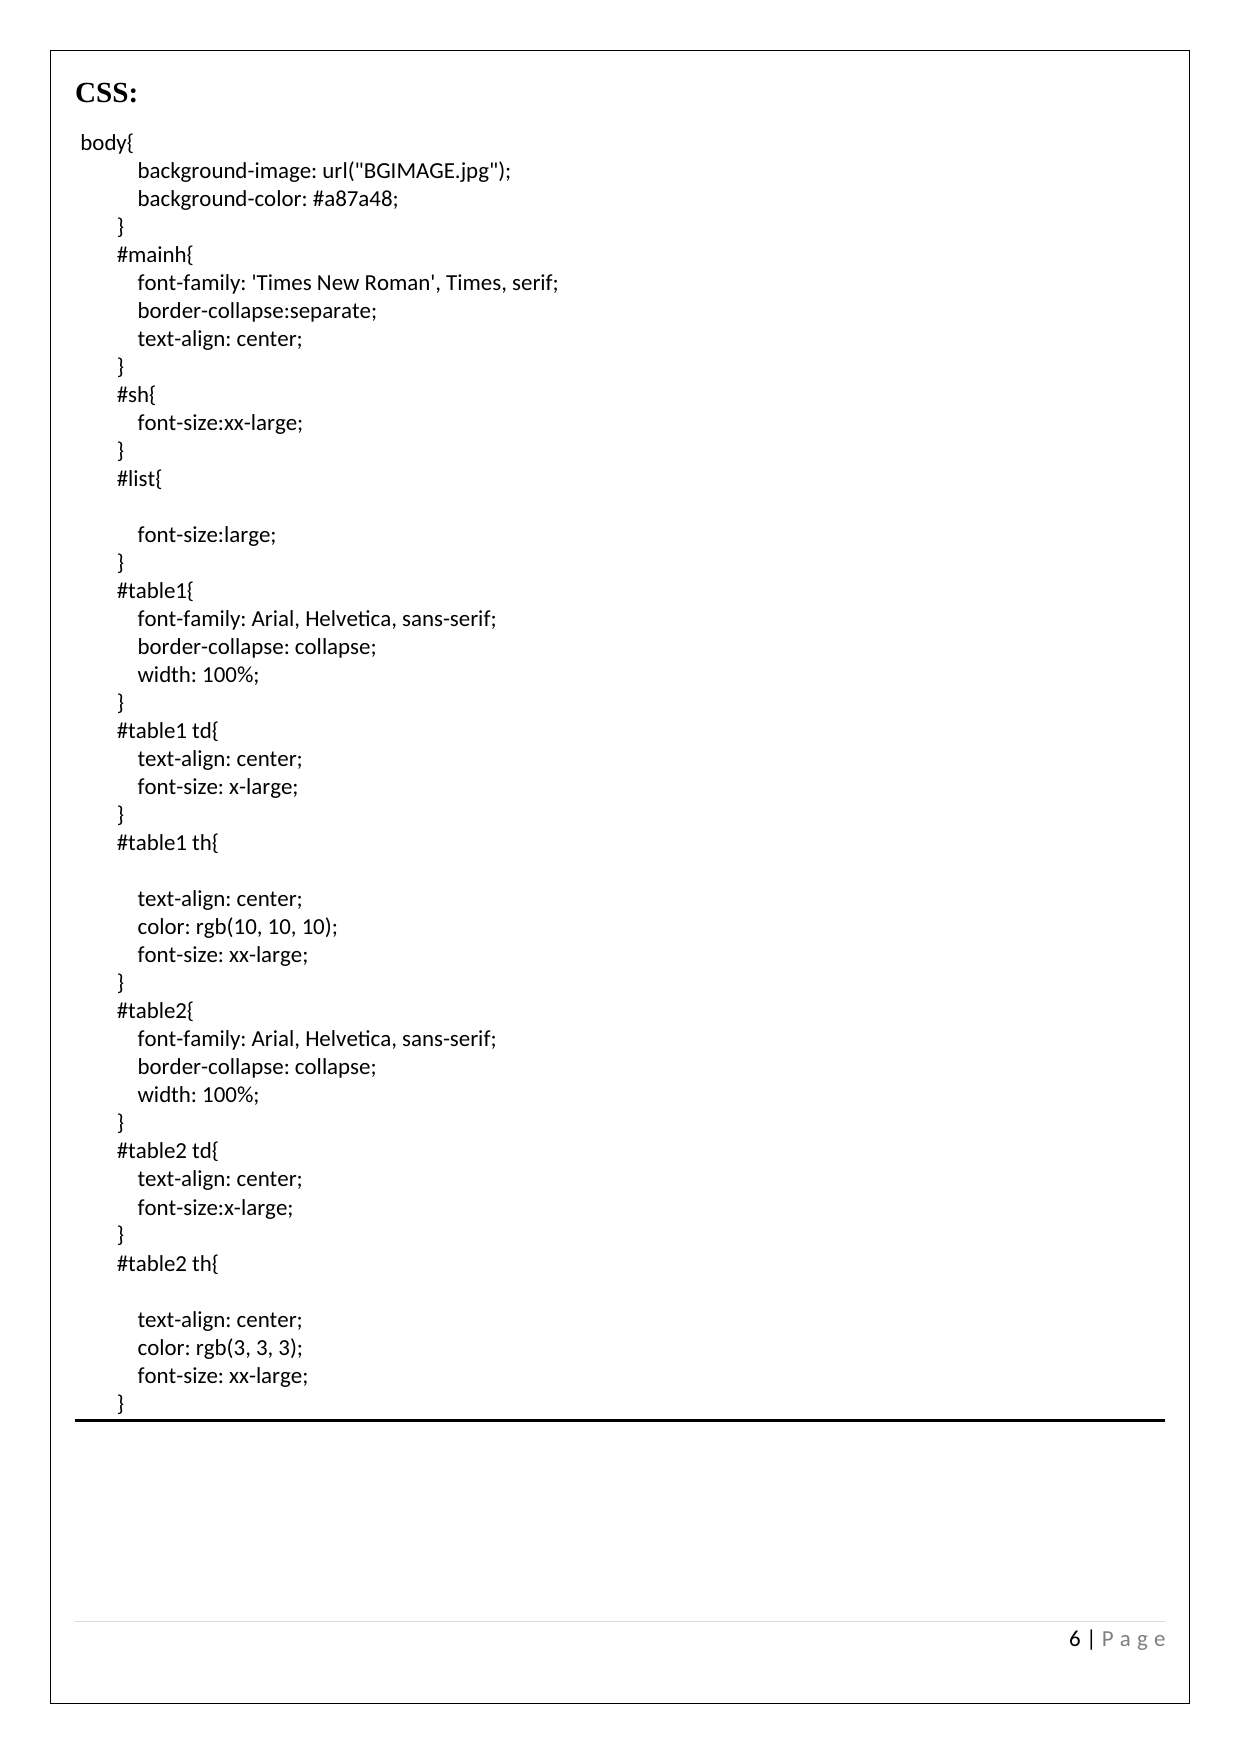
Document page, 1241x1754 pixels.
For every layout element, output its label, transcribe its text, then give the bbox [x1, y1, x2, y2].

text #sh{ [75, 380, 1165, 408]
text font-size: xx-large; [75, 940, 1165, 968]
text text-align: center; [75, 1164, 1165, 1193]
text #table2 td{ [75, 1137, 1165, 1164]
text font-size: x-large; [75, 772, 1165, 800]
text } [75, 968, 1165, 996]
text #table2 th{ [75, 1249, 1165, 1277]
text #table1{ [75, 576, 1165, 604]
text font-family: Arial, Helvetica, sans-serif; [75, 604, 1165, 632]
text } [75, 1389, 1165, 1419]
text font-family: Arial, Helvetica, sans-serif; [75, 1024, 1165, 1052]
text body{ [75, 128, 1165, 156]
text font-size:large; [75, 520, 1165, 548]
text color: rgb(3, 3, 3); [75, 1333, 1165, 1361]
text border-collapse: collapse; [75, 1052, 1165, 1081]
text #table2{ [75, 996, 1165, 1024]
text #mainh{ [75, 240, 1165, 268]
text background-image: url("BGIMAGE.jpg"); [75, 156, 1165, 184]
text CSS: [75, 75, 1165, 108]
text #table1 td{ [75, 716, 1165, 744]
text text-align: center; [75, 744, 1165, 772]
text } [75, 352, 1165, 380]
text background-color: #a87a48; [75, 184, 1165, 212]
text #table1 th{ [75, 828, 1165, 856]
text } [75, 212, 1165, 240]
text #list{ [75, 464, 1165, 492]
text } [75, 436, 1165, 464]
text } [75, 800, 1165, 828]
text } [75, 688, 1165, 716]
text text-align: center; [75, 324, 1165, 352]
text width: 100%; [75, 660, 1165, 688]
text } [75, 1221, 1165, 1249]
text border-collapse:separate; [75, 296, 1165, 324]
text } [75, 548, 1165, 576]
text } [75, 1108, 1165, 1137]
text font-size: xx-large; [75, 1361, 1165, 1389]
text color: rgb(10, 10, 10); [75, 912, 1165, 940]
text text-align: center; [75, 1305, 1165, 1333]
text font-size:x-large; [75, 1193, 1165, 1221]
text text-align: center; [75, 884, 1165, 912]
text border-collapse: collapse; [75, 632, 1165, 660]
text width: 100%; [75, 1081, 1165, 1108]
text font-family: 'Times New Roman', Times, serif; [75, 268, 1165, 296]
text font-size:xx-large; [75, 408, 1165, 436]
